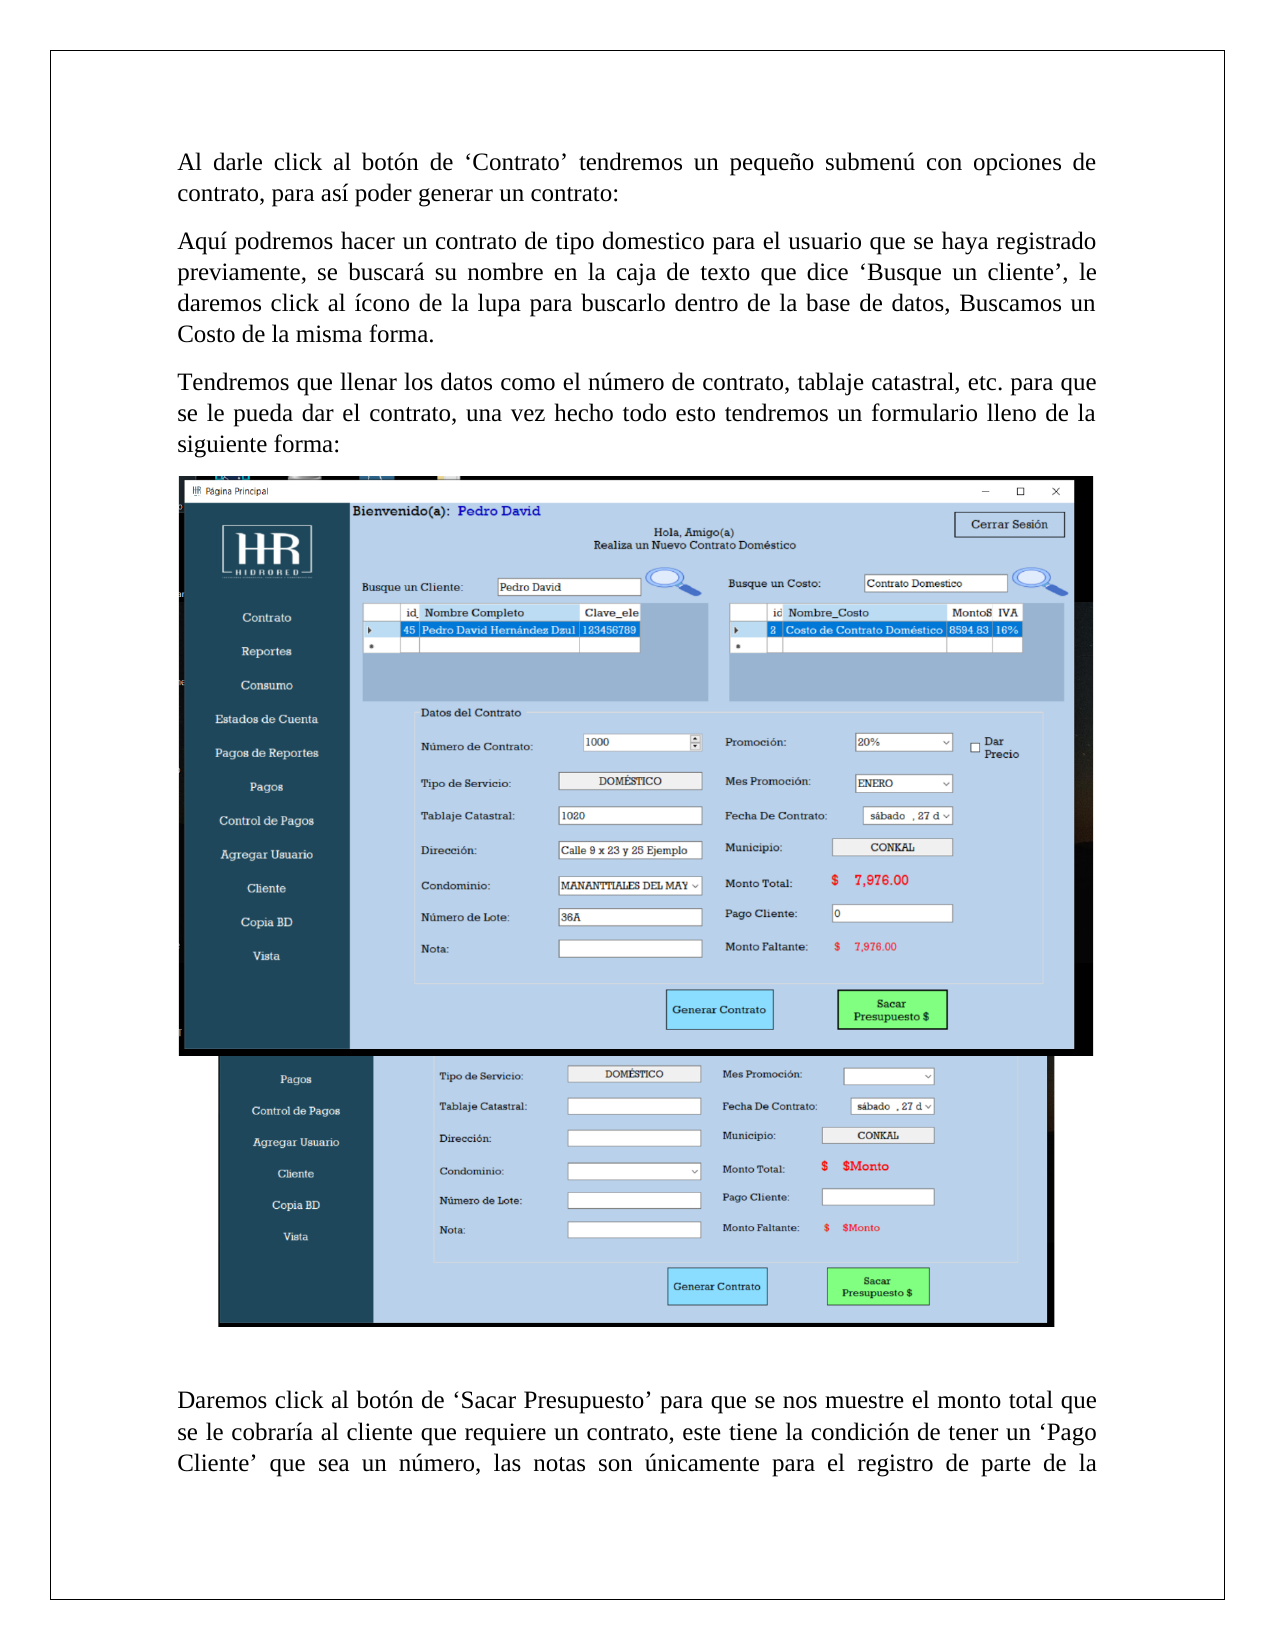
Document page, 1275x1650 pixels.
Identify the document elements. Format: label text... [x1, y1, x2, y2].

text Al darle click al botón de ‘Contrato’ tendremos un pequeño submenú con opciones de contrato, para así poder generar un contrato: [177, 147, 1098, 207]
picture [177, 476, 1092, 1326]
text Aquí podremos hacer un contrato de tipo domestico para el usuario que se haya registrado previamente, se buscará su nombre en la caja de texto que dice ‘Busque un cliente’, le daremos click al ícono de la lupa para buscarlo dentro de la base de datos, Buscamos un Costo de la misma forma. [177, 226, 1098, 348]
text Tendremos que llenar los datos como el número de contrato, tablaje catastral, etc. para que se le pueda dar el contrato, una vez hecho todo esto tendremos un formulario lleno de la siguiente forma: [177, 367, 1098, 458]
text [177, 477, 1098, 1476]
